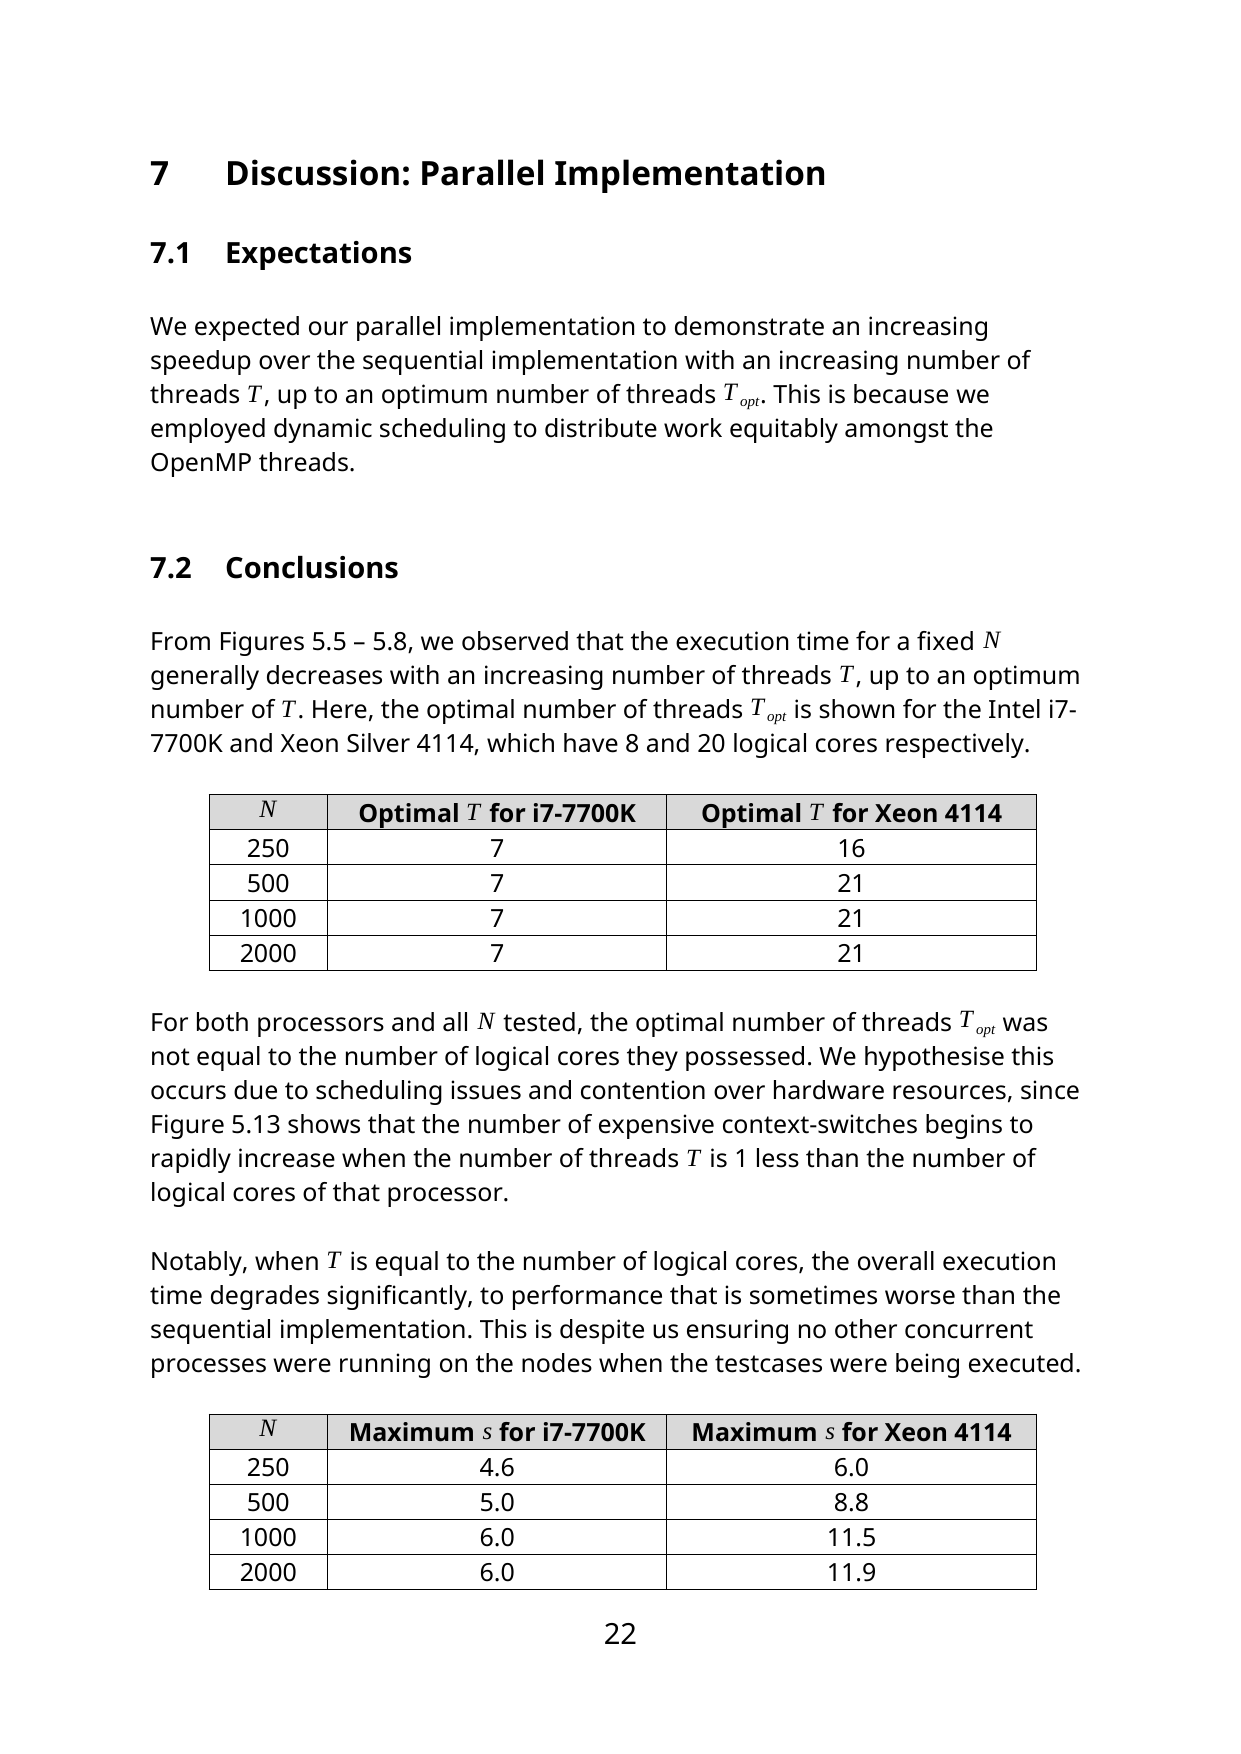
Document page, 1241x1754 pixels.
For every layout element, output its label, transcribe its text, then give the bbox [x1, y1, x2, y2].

table_cell 16 [667, 830, 1036, 864]
table_cell 7 [328, 936, 666, 970]
table_cell 1000 [210, 901, 327, 934]
table_cell 250 [210, 830, 327, 864]
table_cell 6.0 [328, 1555, 666, 1589]
table_cell 11.9 [667, 1555, 1036, 1589]
table_cell 21 [667, 865, 1036, 899]
text Notably, when is equal to the number of logical cores, the overall execution time degrades significantly, to performance that is sometimes worse than the sequential implementation. This is despite us ensuring no other concurrent processes were running on the nodes when the testcases were being executed. [150, 1243, 1090, 1379]
table_cell 21 [667, 901, 1036, 934]
table_cell 500 [210, 865, 327, 899]
table_header Optimal for i7-7700K [328, 795, 666, 829]
text For both processors and all tested, the optimal number of threads was not equal to the number of logical cores they possessed. We hypothesise this occurs due to scheduling issues and contention over hardware resources, since Figure 5.13 shows that the number of expensive context-switches begins to rapidly increase when the number of threads is 1 less than the number of logical cores of that processor. [150, 1005, 1090, 1209]
table_cell 6.0 [667, 1450, 1036, 1484]
table_cell 7 [328, 830, 666, 864]
table_cell 6.0 [328, 1520, 666, 1554]
table_cell 11.5 [667, 1520, 1036, 1554]
table_cell 2000 [210, 1555, 327, 1589]
text 7 Discussion: Parallel Implementation [150, 150, 1090, 195]
table_cell 7 [328, 901, 666, 934]
table_cell 21 [667, 936, 1036, 970]
text 7.1 Expectations [150, 232, 1090, 272]
table_cell 2000 [210, 936, 327, 970]
table_cell 500 [210, 1485, 327, 1519]
table_cell 7 [328, 865, 666, 899]
table_cell 4.6 [328, 1450, 666, 1484]
table_header [210, 1415, 327, 1449]
table_cell 1000 [210, 1520, 327, 1554]
text From Figures 5.5 – 5.8, we observed that the execution time for a fixed generally decreases with an increasing number of threads , up to an optimum number of . Here, the optimal number of threads is shown for the Intel i7-7700K and Xeon Silver 4114, which have 8 and 20 logical cores respectively. [150, 624, 1090, 760]
table_header [210, 795, 327, 829]
table_header Maximum for Xeon 4114 [667, 1415, 1036, 1449]
table_cell 5.0 [328, 1485, 666, 1519]
text We expected our parallel implementation to demonstrate an increasing speedup over the sequential implementation with an increasing number of threads , up to an optimum number of threads . This is because we employed dynamic scheduling to distribute work equitably amongst the OpenMP threads. [150, 309, 1090, 479]
table_header Maximum for i7-7700K [328, 1415, 666, 1449]
table_cell 8.8 [667, 1485, 1036, 1519]
table_header Optimal for Xeon 4114 [667, 795, 1036, 829]
text 7.2 Conclusions [150, 547, 1090, 587]
table_cell 250 [210, 1450, 327, 1484]
